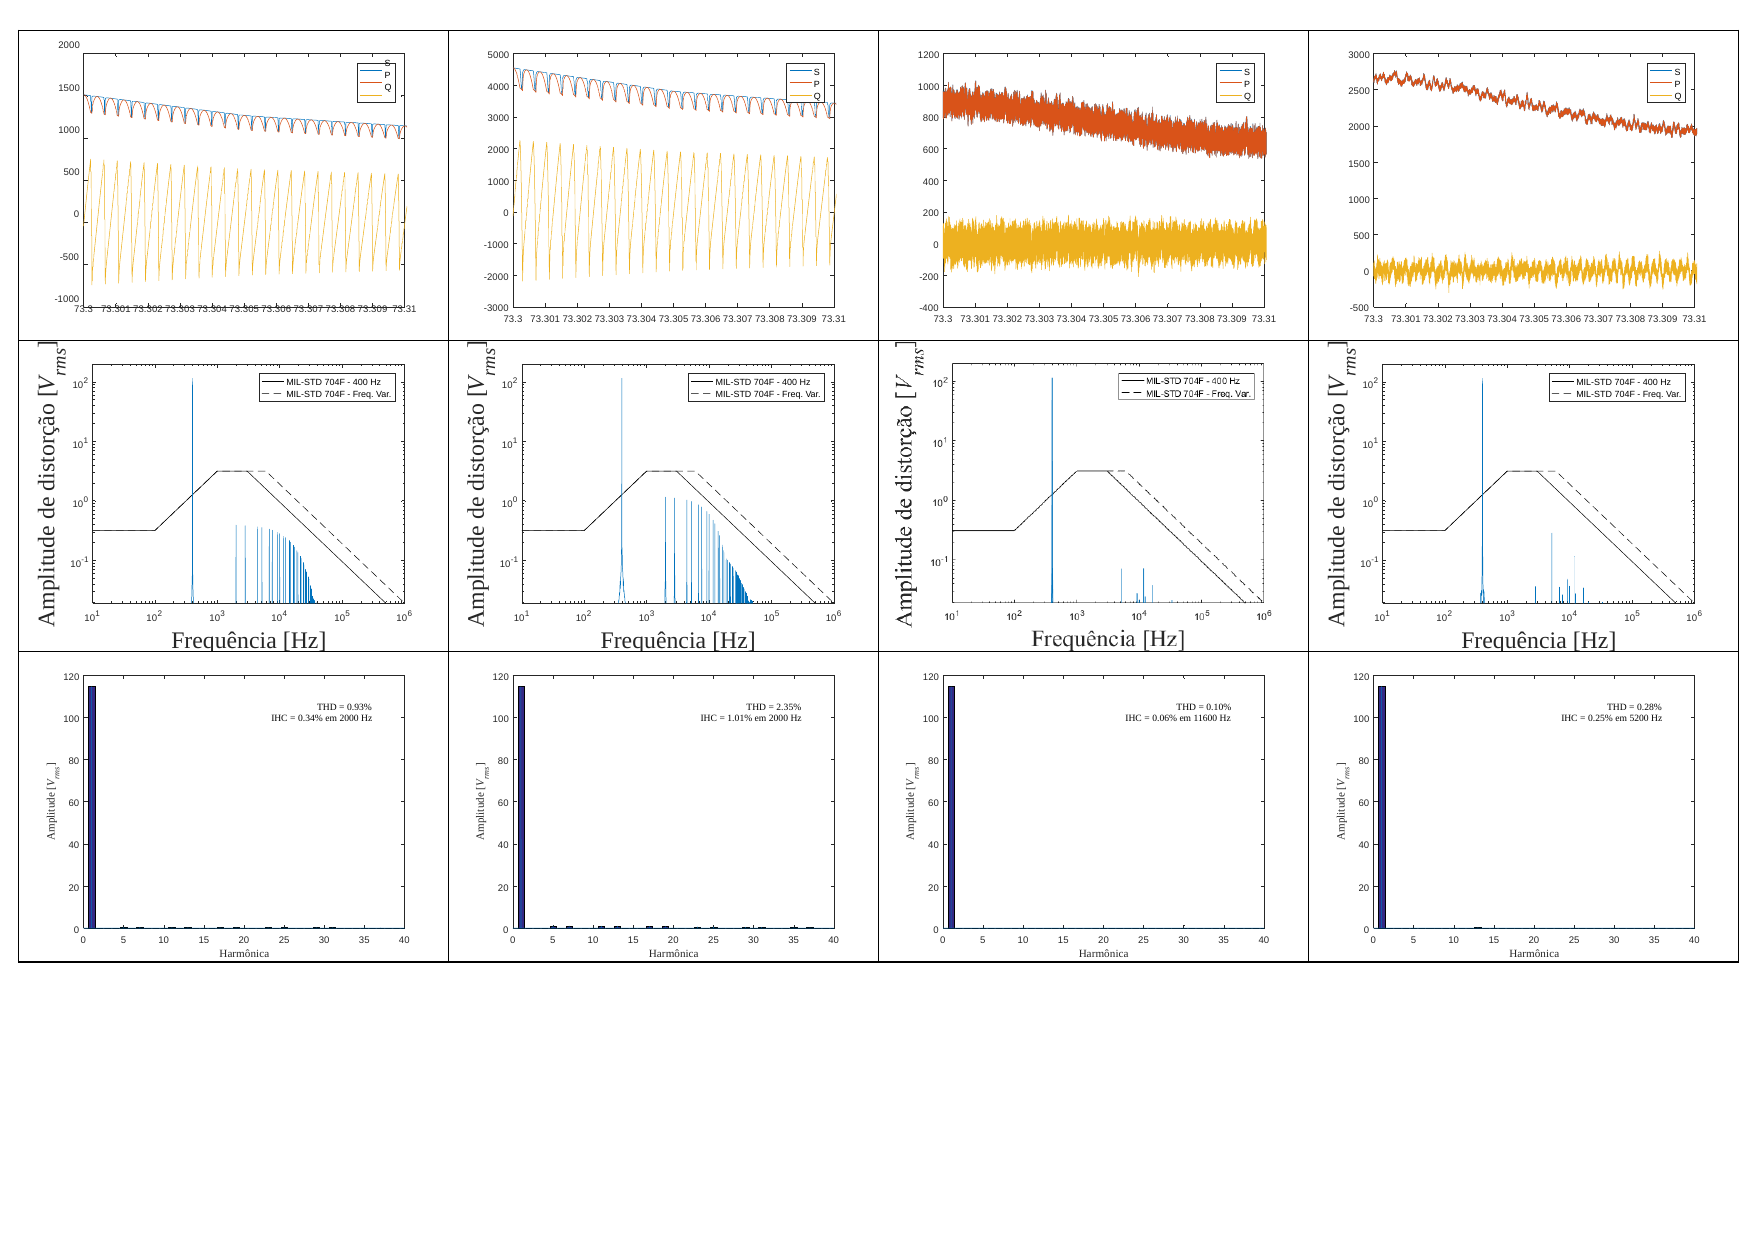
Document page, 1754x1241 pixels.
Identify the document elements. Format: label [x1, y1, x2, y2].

table_cell [1309, 341, 1738, 651]
table_cell [1309, 652, 1738, 961]
table_cell [1309, 31, 1738, 340]
table_cell [19, 341, 448, 651]
table_cell [879, 31, 1308, 340]
table_cell [19, 652, 448, 961]
table_cell [879, 652, 1308, 961]
table_cell [449, 341, 878, 651]
picture [889, 341, 1303, 651]
table_cell [1303, 341, 1308, 651]
table_cell [19, 31, 448, 340]
table_cell [449, 652, 878, 961]
table_cell [879, 341, 889, 651]
table_cell [449, 31, 878, 340]
